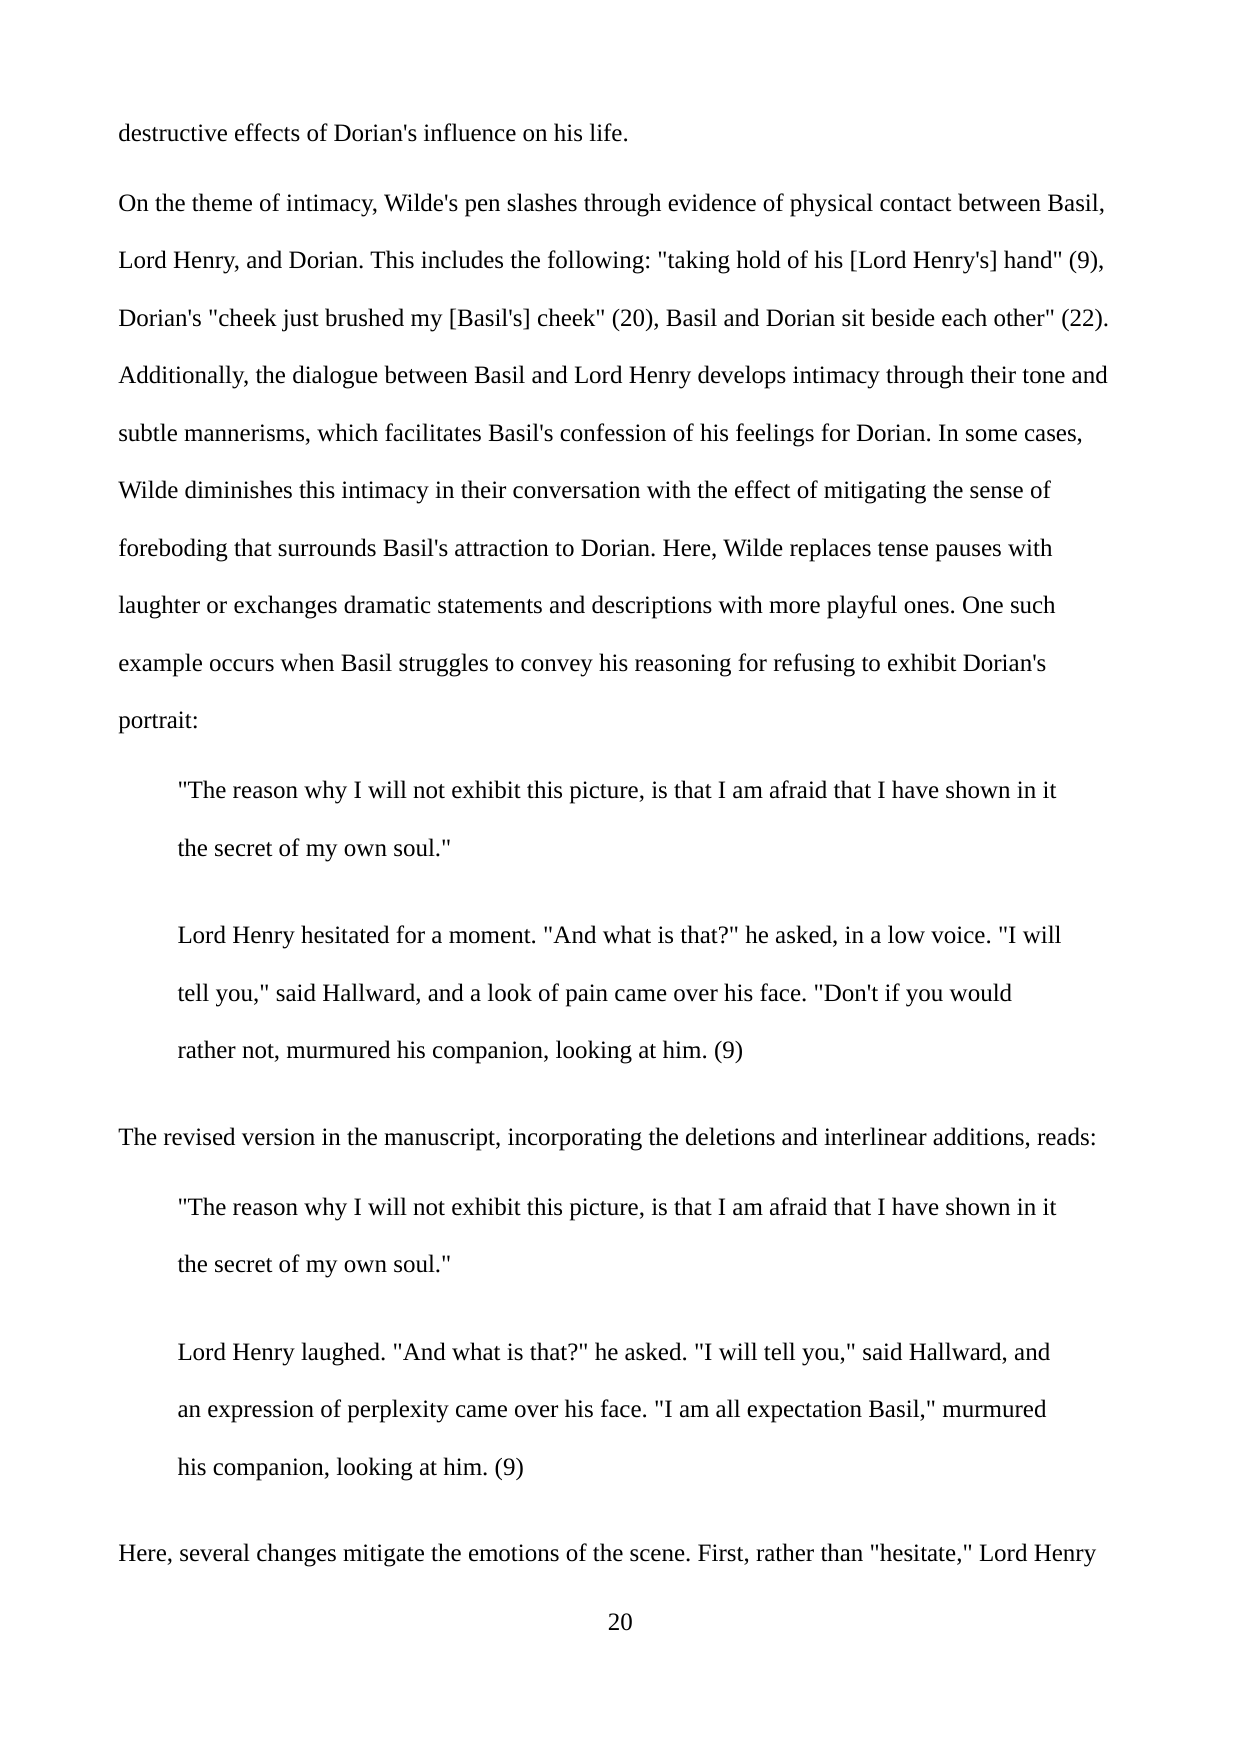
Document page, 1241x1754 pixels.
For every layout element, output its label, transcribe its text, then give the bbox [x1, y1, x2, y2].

text Lord Henry laughed. "And what is that?" he asked. "I will tell you," said Hallward, and an expression of perplexity came over his face. "I am all expectation Basil," murmured his companion, looking at him. (9) [177, 1337, 1063, 1480]
text "The reason why I will not exhibit this picture, is that I am afraid that I have shown in it the secret of my own soul." [177, 1192, 1063, 1278]
text "The reason why I will not exhibit this picture, is that I am afraid that I have shown in it the secret of my own soul." [177, 776, 1063, 862]
text Lord Henry hesitated for a moment. "And what is that?" he asked, in a low voice. "I will tell you," said Hallward, and a look of pain came over his face. "Don't if you would rather not, murmured his companion, looking at him. (9) [177, 920, 1063, 1064]
text The revised version in the manuscript, incorporating the deletions and interlinear additions, reads: [118, 1122, 1122, 1151]
text On the theme of intimacy, Wilde's pen slashes through evidence of physical contact between Basil, Lord Henry, and Dorian. This includes the following: "taking hold of his [Lord Henry's] hand" (9), Dorian's "cheek just brushed my [Basil's] cheek" (20), Basil and Dorian sit beside each other" (22). Additionally, the dialogue between Basil and Lord Henry develops intimacy through their tone and subtle mannerisms, which facilitates Basil's confession of his feelings for Dorian. In some cases, Wilde diminishes this intimacy in their conversation with the effect of mitigating the sense of foreboding that surrounds Basil's attraction to Dorian. Here, Wilde replaces tense pauses with laughter or exchanges dramatic statements and descriptions with more playful ones. One such example occurs when Basil struggles to convey his reasoning for refusing to exhibit Dorian's portrait: [118, 188, 1122, 734]
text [118, 1538, 1122, 1567]
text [118, 118, 1122, 147]
